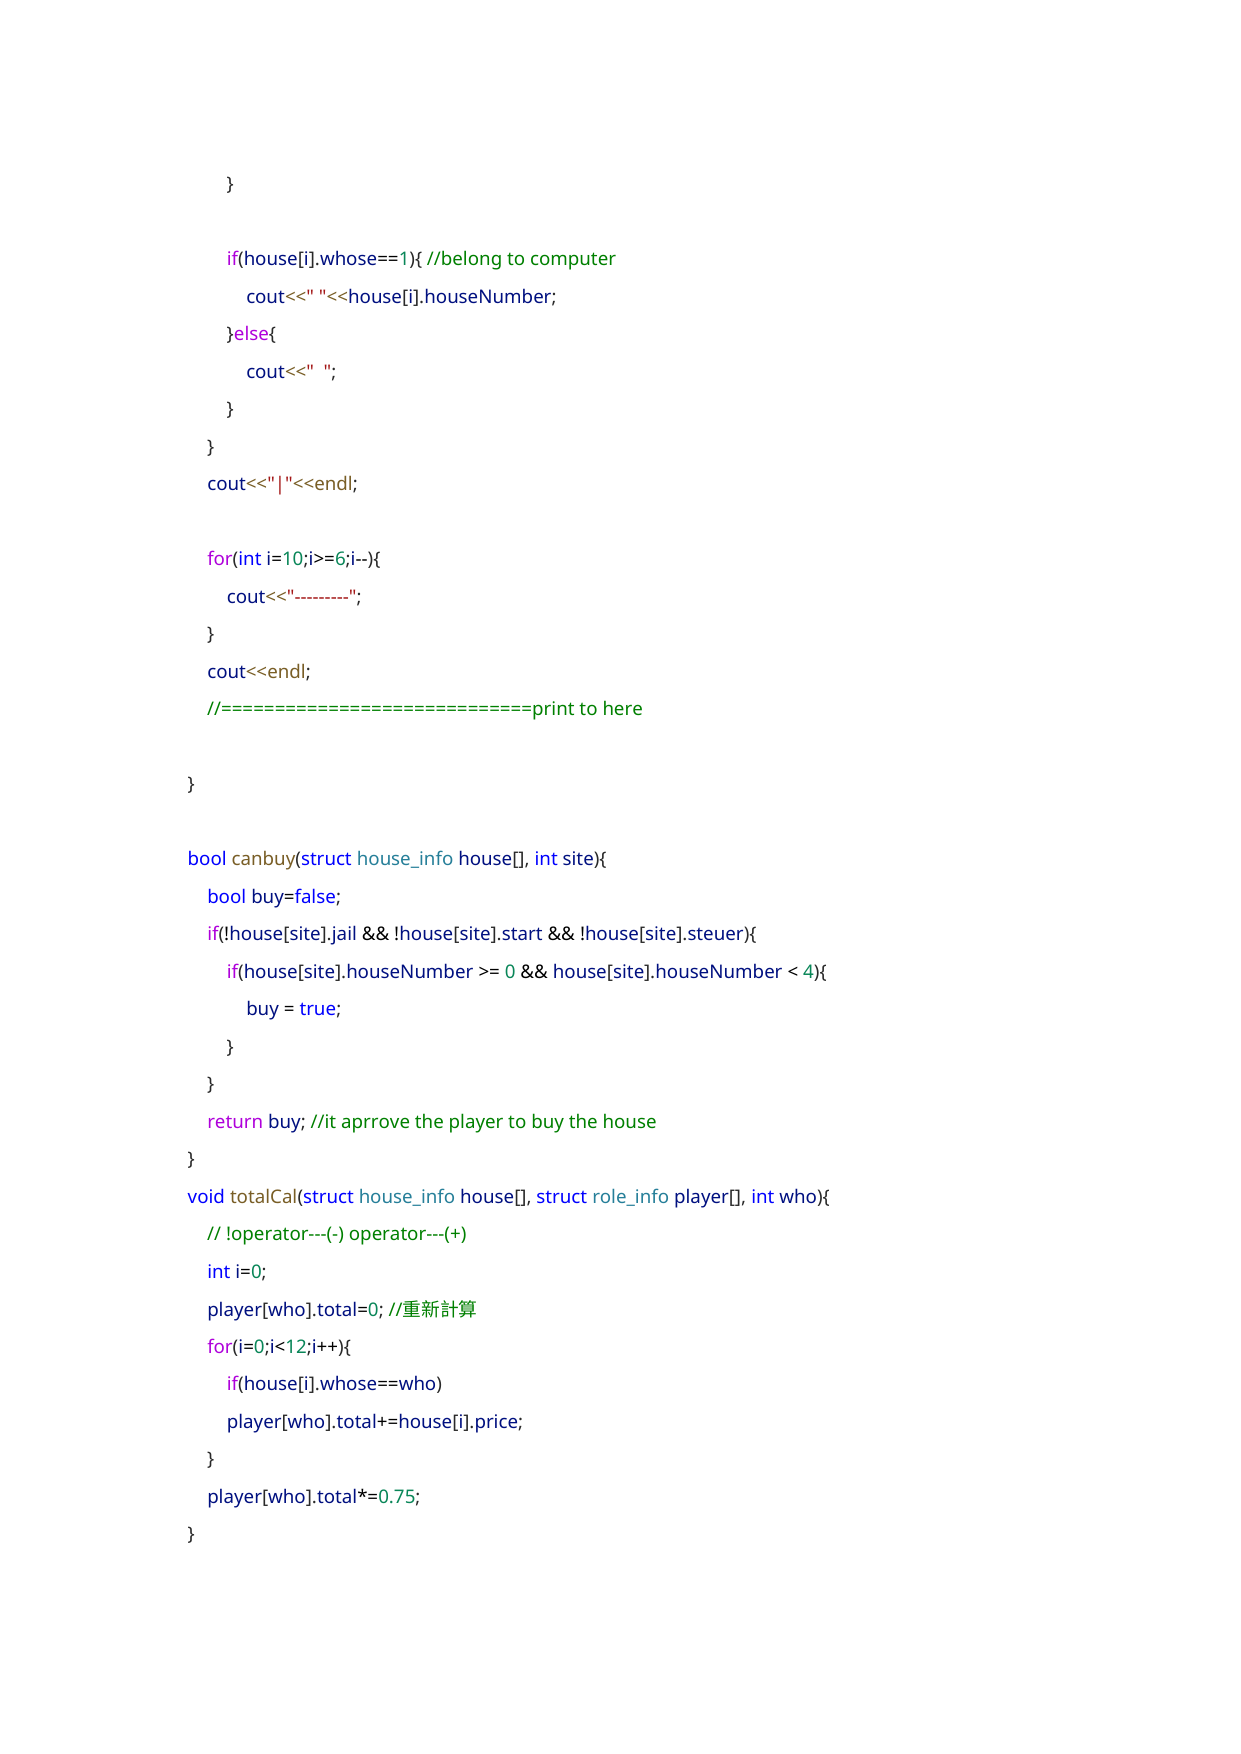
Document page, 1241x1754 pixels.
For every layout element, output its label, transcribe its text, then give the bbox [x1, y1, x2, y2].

text } [187, 1514, 1053, 1552]
text bool canbuy(struct house_info house[], int site){ [187, 839, 1053, 877]
text } [187, 1027, 1053, 1064]
text if(!house[site].jail && !house[site].start && !house[site].steuer){ [187, 914, 1053, 952]
text if(house[site].houseNumber >= 0 && house[site].houseNumber < 4){ [187, 952, 1053, 989]
text buy = true; [187, 989, 1053, 1027]
text player[who].total=0; //重新計算 [187, 1289, 1053, 1327]
text // !operator---(-) operator---(+) [187, 1214, 1053, 1252]
text for(i=0;i<12;i++){ [187, 1327, 1053, 1364]
text } [187, 164, 1053, 202]
text cout<<endl; [187, 652, 1053, 689]
text cout<<" "; [187, 352, 1053, 389]
text player[who].total+=house[i].price; [187, 1402, 1053, 1439]
text player[who].total*=0.75; [187, 1477, 1053, 1514]
text } [187, 614, 1053, 652]
text int i=0; [187, 1252, 1053, 1289]
text } [187, 1439, 1053, 1477]
text cout<<"|"<<endl; [187, 464, 1053, 502]
text } [187, 427, 1053, 464]
text if(house[i].whose==who) [187, 1364, 1053, 1402]
text if(house[i].whose==1){ //belong to computer [187, 239, 1053, 277]
text }else{ [187, 314, 1053, 352]
text cout<<"---------"; [187, 577, 1053, 614]
text } [187, 389, 1053, 427]
text } [187, 1064, 1053, 1102]
text cout<<" "<<house[i].houseNumber; [187, 277, 1053, 314]
text //=============================print to here [187, 689, 1053, 727]
text return buy; //it aprrove the player to buy the house [187, 1102, 1053, 1139]
text bool buy=false; [187, 877, 1053, 914]
text } [187, 1139, 1053, 1177]
text for(int i=10;i>=6;i--){ [187, 539, 1053, 577]
text } [187, 764, 1053, 802]
text void totalCal(struct house_info house[], struct role_info player[], int who){ [187, 1177, 1053, 1214]
